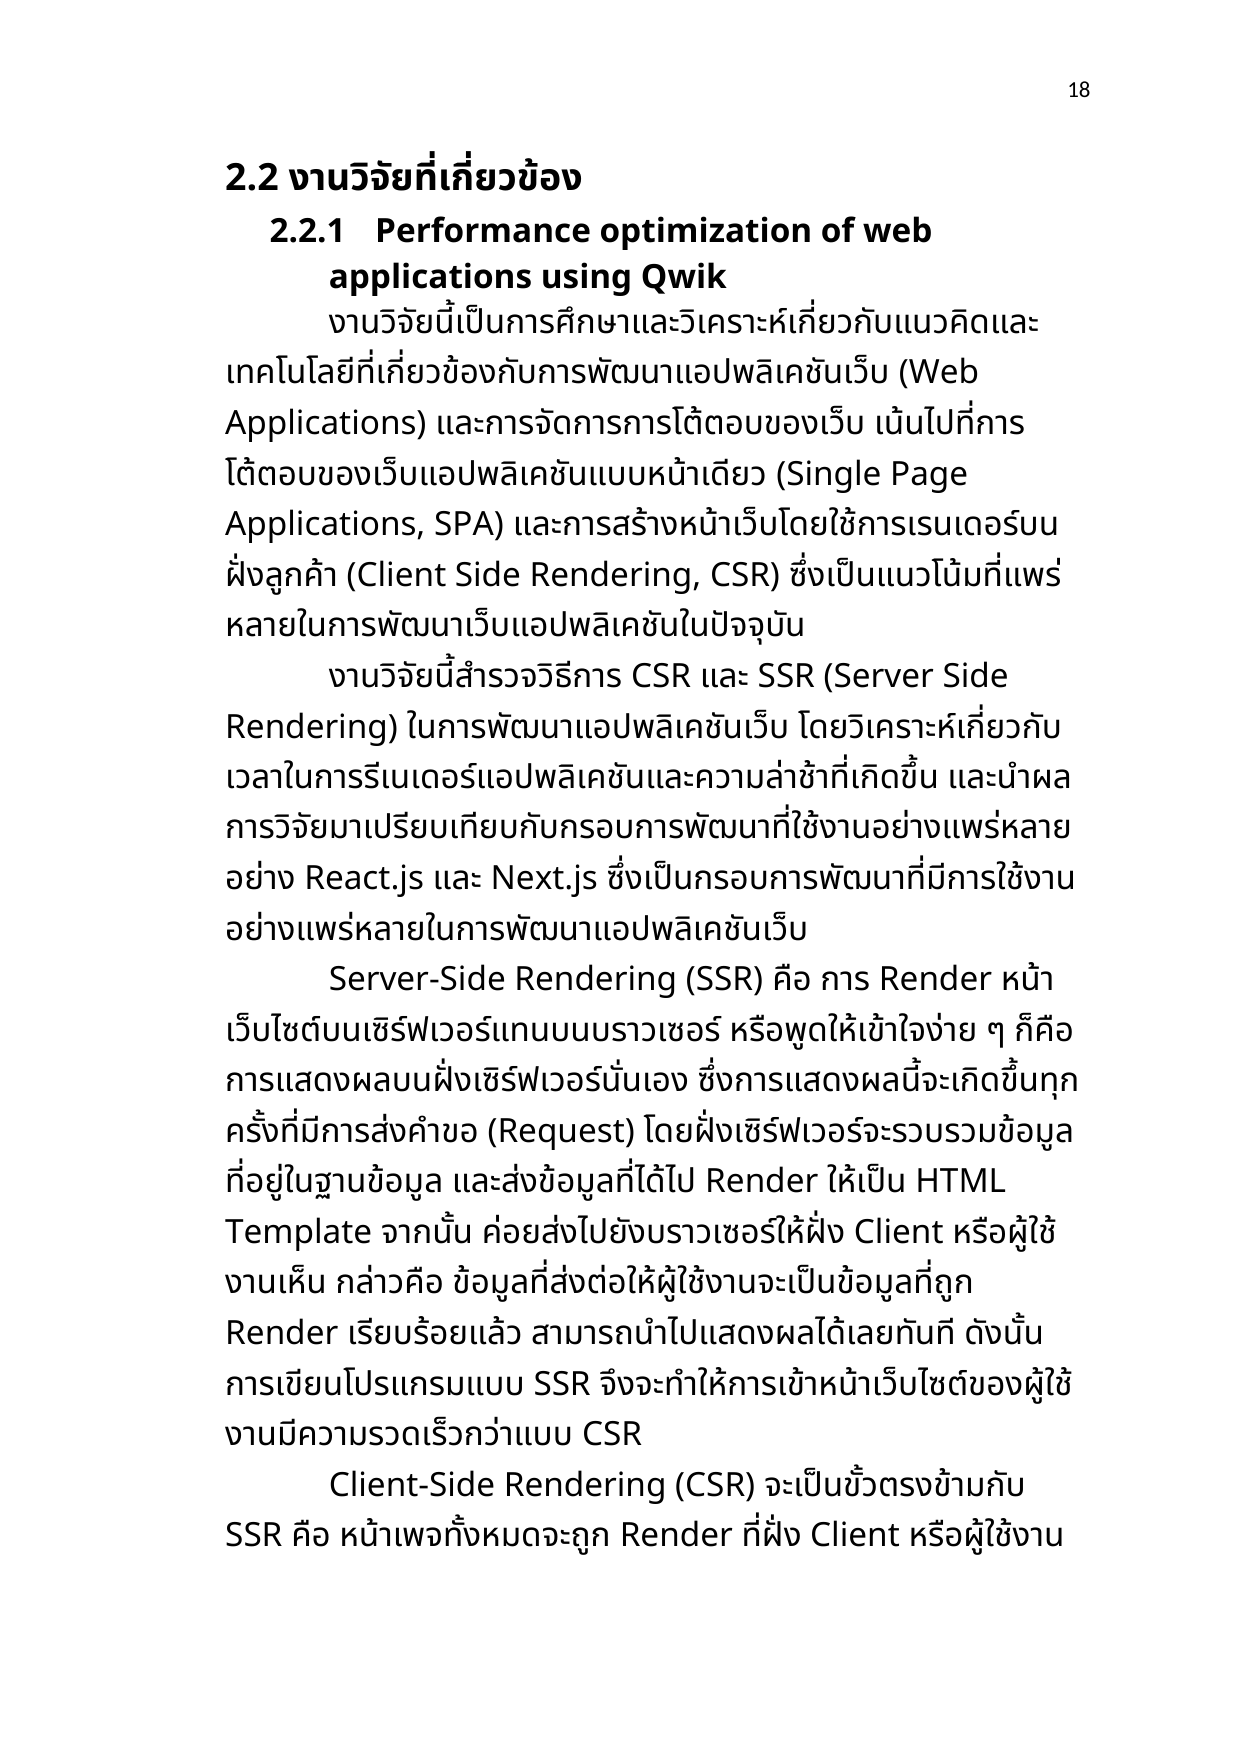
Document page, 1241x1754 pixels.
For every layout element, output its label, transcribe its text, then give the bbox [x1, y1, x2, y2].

text Server-Side Rendering (SSR) คือ การ Render หน้าเว็บไซต์บนเซิร์ฟเวอร์แทนบนบราวเซอร์ หรือพูดให้เข้าใจง่าย ๆ ก็คือการแสดงผลบนฝั่งเซิร์ฟเวอร์นั่นเอง ซึ่งการแสดงผลนี้จะเกิดขึ้นทุกครั้งที่มีการส่งคำขอ (Request) โดยฝั่งเซิร์ฟเวอร์จะรวบรวมข้อมูลที่อยู่ในฐานข้อมูล และส่งข้อมูลที่ได้ไป Render ให้เป็น HTML Template จากนั้น ค่อยส่งไปยังบราวเซอร์ให้ฝั่ง Client หรือผู้ใช้งานเห็น กล่าวคือ ข้อมูลที่ส่งต่อให้ผู้ใช้งานจะเป็นข้อมูลที่ถูก Render เรียบร้อยแล้ว สามารถนำไปแสดงผลได้เลยทันที ดังนั้น การเขียนโปรแกรมแบบ SSR จึงจะทำให้การเข้าหน้าเว็บไซต์ของผู้ใช้งานมีความรวดเร็วกว่าแบบ CSR [225, 955, 1090, 1461]
text งานวิจัยนี้เป็นการศึกษาและวิเคราะห์เกี่ยวกับแนวคิดและเทคโนโลยีที่เกี่ยวข้องกับการพัฒนาแอปพลิเคชันเว็บ (Web Applications) และการจัดการการโต้ตอบของเว็บ เน้นไปที่การโต้ตอบของเว็บแอปพลิเคชันแบบหน้าเดียว (Single Page Applications, SPA) และการสร้างหน้าเว็บโดยใช้การเรนเดอร์บนฝั่งลูกค้า (Client Side Rendering, CSR) ซึ่งเป็นแนวโน้มที่แพร่หลายในการพัฒนาเว็บแอปพลิเคชันในปัจจุบัน [225, 298, 1090, 652]
text งานวิจัยนี้สำรวจวิธีการ CSR และ SSR (Server Side Rendering) ในการพัฒนาแอปพลิเคชันเว็บ โดยวิเคราะห์เกี่ยวกับเวลาในการรีเนเดอร์แอปพลิเคชันและความล่าช้าที่เกิดขึ้น และนำผลการวิจัยมาเปรียบเทียบกับกรอบการพัฒนาที่ใช้งานอย่างแพร่หลายอย่าง React.js และ Next.js ซึ่งเป็นกรอบการพัฒนาที่มีการใช้งานอย่างแพร่หลายในการพัฒนาแอปพลิเคชันเว็บ [225, 652, 1090, 955]
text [225, 1461, 1090, 1562]
subtitle 2.2 งานวิจัยที่เกี่ยวข้อง [225, 150, 1090, 207]
list Performance optimization of web applications using Qwik [269, 207, 1090, 298]
